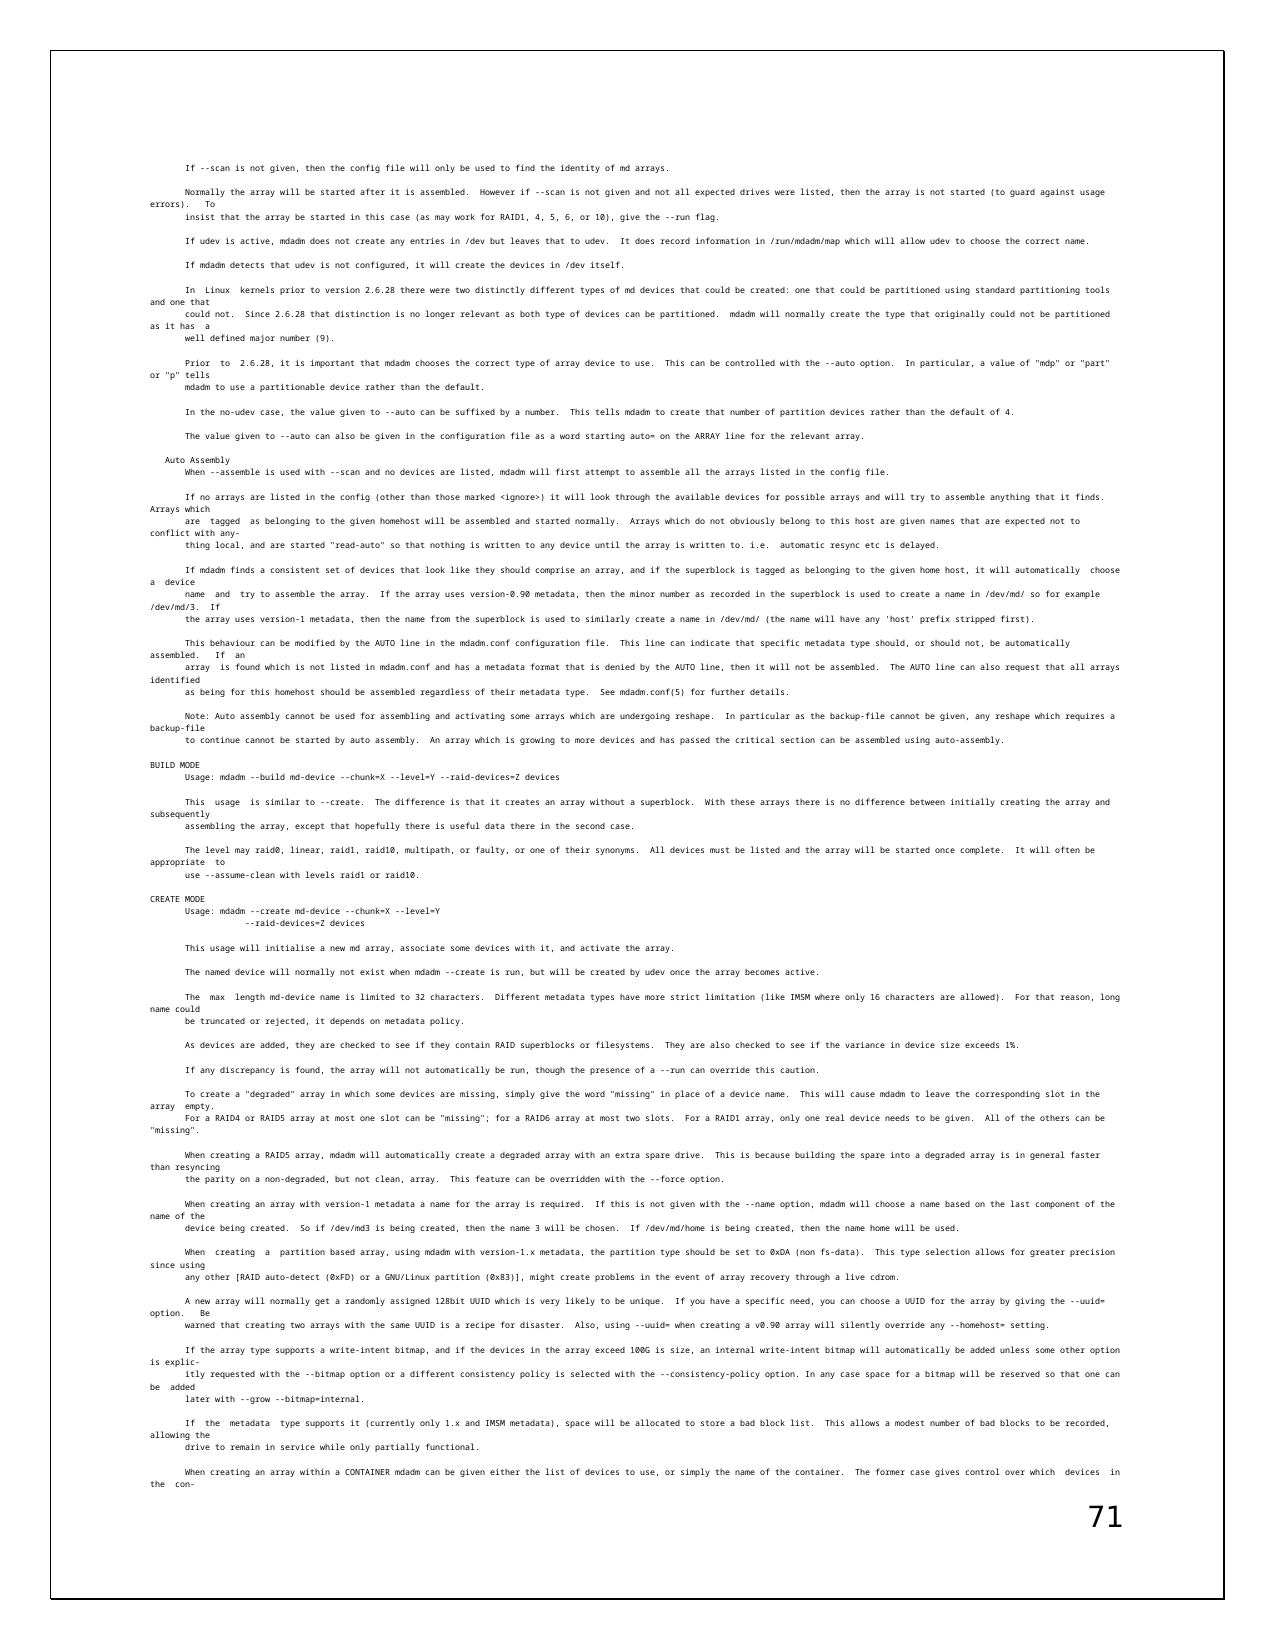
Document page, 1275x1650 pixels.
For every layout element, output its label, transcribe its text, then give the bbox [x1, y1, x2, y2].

text In Linux kernels prior to version 2.6.28 there were two distinctly different types of md devices that could be created: one that could be partitioned using standard partitioning tools and one that [150, 284, 1124, 308]
text When creating a partition based array, using mdadm with version-1.x metadata, the partition type should be set to 0xDA (non fs-data). This type selection allows for greater precision since using [150, 1247, 1124, 1270]
text are tagged as belonging to the given homehost will be assembled and started normally. Arrays which do not obviously belong to this host are given names that are expected not to conflict with any‐ [150, 516, 1124, 539]
text itly requested with the --bitmap option or a different consistency policy is selected with the --consistency-policy option. In any case space for a bitmap will be reserved so that one can be added [150, 1369, 1124, 1392]
text Note: Auto assembly cannot be used for assembling and activating some arrays which are undergoing reshape. In particular as the backup-file cannot be given, any reshape which requires a backup-file [150, 711, 1124, 734]
text When creating a RAID5 array, mdadm will automatically create a degraded array with an extra spare drive. This is because building the spare into a degraded array is in general faster than resyncing [150, 1149, 1124, 1173]
text If no arrays are listed in the config (other than those marked <ignore>) it will look through the available devices for possible arrays and will try to assemble anything that it finds. Arrays which [150, 491, 1124, 515]
text For a RAID4 or RAID5 array at most one slot can be "missing"; for a RAID6 array at most two slots. For a RAID1 array, only one real device needs to be given. All of the others can be "missing". [150, 1113, 1124, 1136]
text When creating an array with version-1 metadata a name for the array is required. If this is not given with the --name option, mdadm will choose a name based on the last component of the name of the [150, 1198, 1124, 1222]
text The level may raid0, linear, raid1, raid10, multipath, or faulty, or one of their synonyms. All devices must be listed and the array will be started once complete. It will often be appropriate to [150, 845, 1124, 868]
text If mdadm finds a consistent set of devices that look like they should comprise an array, and if the superblock is tagged as belonging to the given home host, it will automatically choose a device [150, 564, 1124, 588]
text Normally the array will be started after it is assembled. However if --scan is not given and not all expected drives were listed, then the array is not started (to guard against usage errors). To [150, 187, 1124, 210]
text name and try to assemble the array. If the array uses version-0.90 metadata, then the minor number as recorded in the superblock is used to create a name in /dev/md/ so for example /dev/md/3. If [150, 589, 1124, 612]
text If the metadata type supports it (currently only 1.x and IMSM metadata), space will be allocated to store a bad block list. This allows a modest number of bad blocks to be recorded, allowing the [150, 1417, 1124, 1441]
text When creating an array within a CONTAINER mdadm can be given either the list of devices to use, or simply the name of the container. The former case gives control over which devices in the con‐ [150, 1466, 1124, 1490]
text Prior to 2.6.28, it is important that mdadm chooses the correct type of array device to use. This can be controlled with the --auto option. In particular, a value of "mdp" or "part" or "p" tells [150, 357, 1124, 381]
text This behaviour can be modified by the AUTO line in the mdadm.conf configuration file. This line can indicate that specific metadata type should, or should not, be automatically assembled. If an [150, 637, 1124, 661]
text The max length md-device name is limited to 32 characters. Different metadata types have more strict limitation (like IMSM where only 16 characters are allowed). For that reason, long name could [150, 991, 1124, 1014]
text This usage is similar to --create. The difference is that it creates an array without a superblock. With these arrays there is no difference between initially creating the array and subsequently [150, 796, 1124, 819]
text To create a "degraded" array in which some devices are missing, simply give the word "missing" in place of a device name. This will cause mdadm to leave the corresponding slot in the array empty. [150, 1088, 1124, 1112]
text could not. Since 2.6.28 that distinction is no longer relevant as both type of devices can be partitioned. mdadm will normally create the type that originally could not be partitioned as it has a [150, 308, 1124, 332]
text A new array will normally get a randomly assigned 128bit UUID which is very likely to be unique. If you have a specific need, you can choose a UUID for the array by giving the --uuid= option. Be [150, 1296, 1124, 1319]
text array is found which is not listed in mdadm.conf and has a metadata format that is denied by the AUTO line, then it will not be assembled. The AUTO line can also request that all arrays identified [150, 662, 1124, 685]
text If the array type supports a write-intent bitmap, and if the devices in the array exceed 100G is size, an internal write-intent bitmap will automatically be added unless some other option is explic‐ [150, 1344, 1124, 1368]
